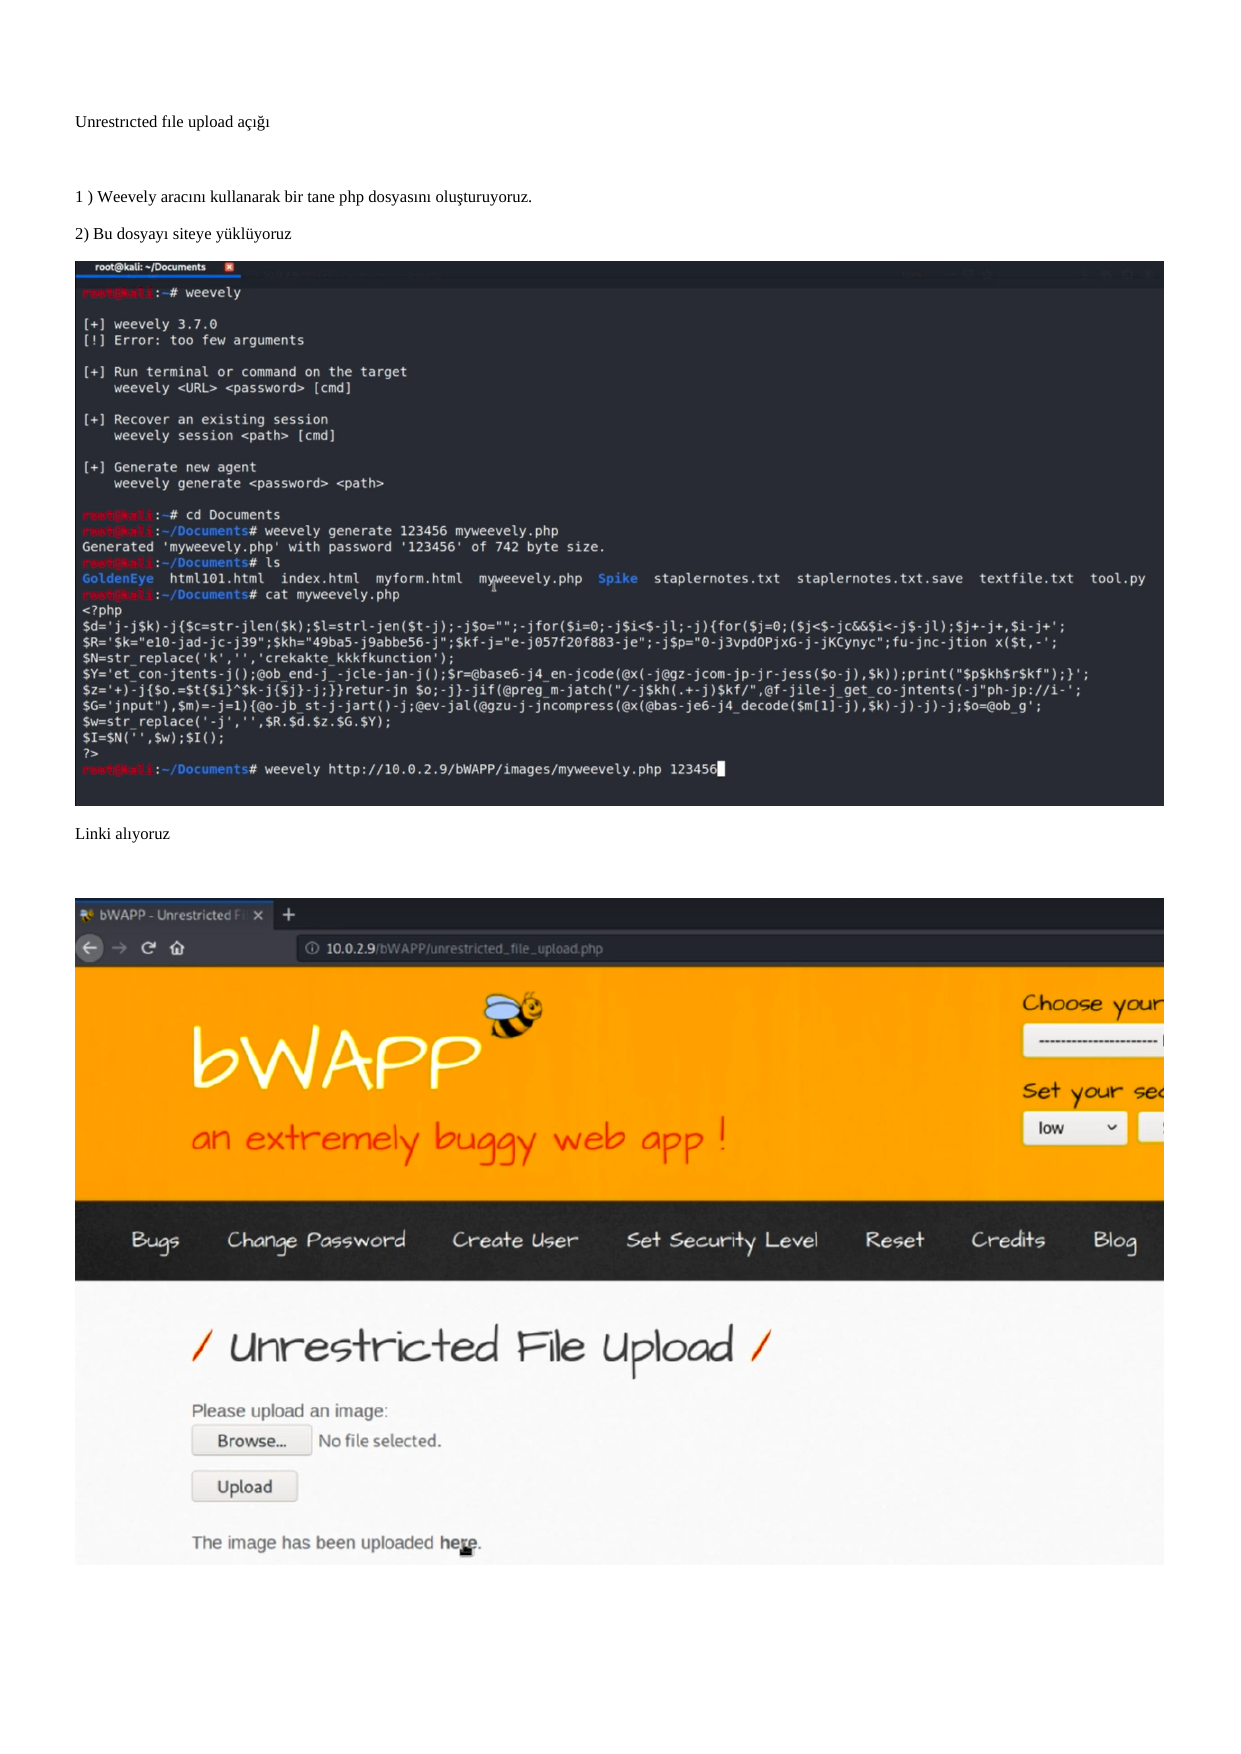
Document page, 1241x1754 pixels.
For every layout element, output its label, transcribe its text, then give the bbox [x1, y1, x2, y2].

text Linki alıyoruz [75, 824, 1165, 843]
text Unrestrıcted fıle upload açığı [75, 112, 1165, 131]
picture [75, 898, 1164, 1565]
text 2) Bu dosyayı siteye yüklüyoruz [75, 224, 1165, 243]
picture [75, 261, 1164, 806]
text 1 ) Weevely aracını kullanarak bir tane php dosyasını oluşturuyoruz. [75, 187, 1165, 206]
